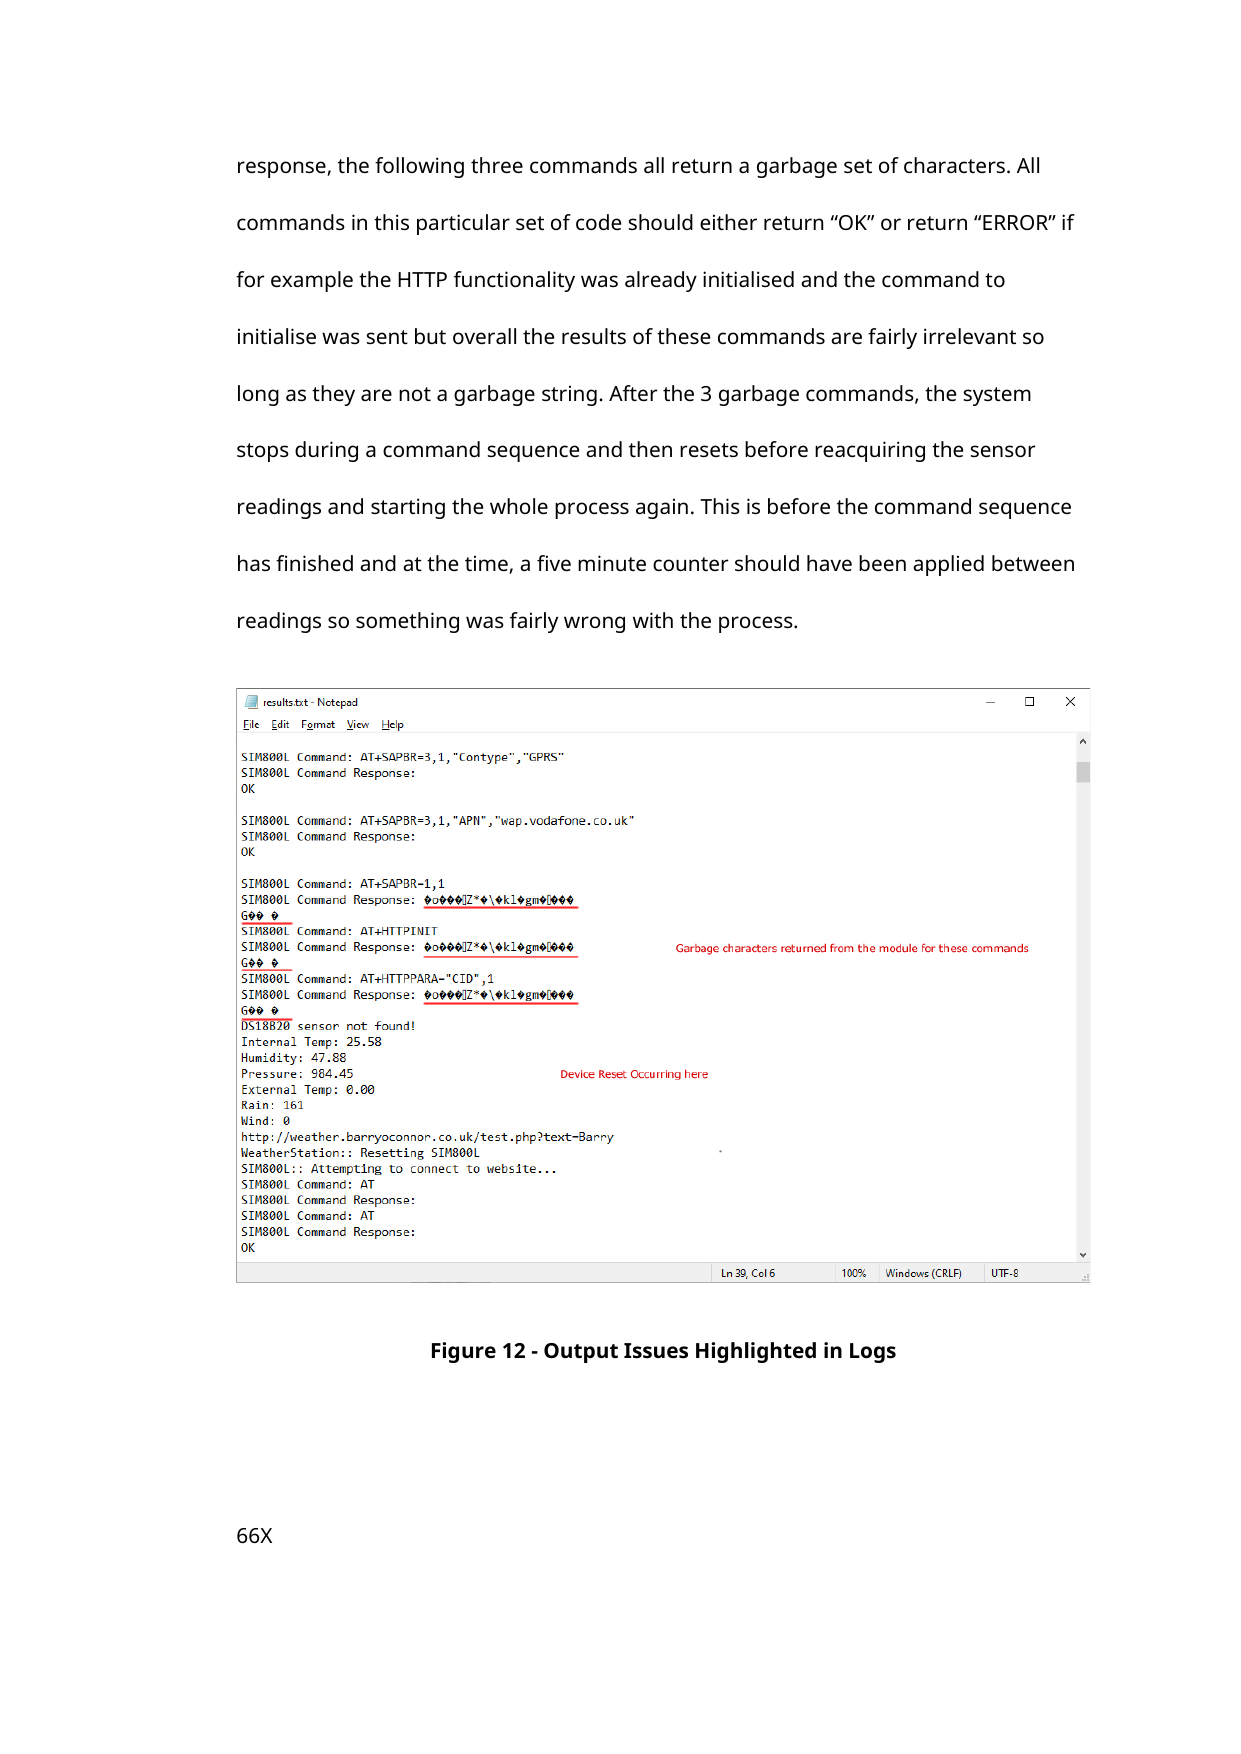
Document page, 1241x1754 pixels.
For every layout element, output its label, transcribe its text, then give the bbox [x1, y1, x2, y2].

picture [236, 688, 1091, 1283]
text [236, 151, 1090, 635]
